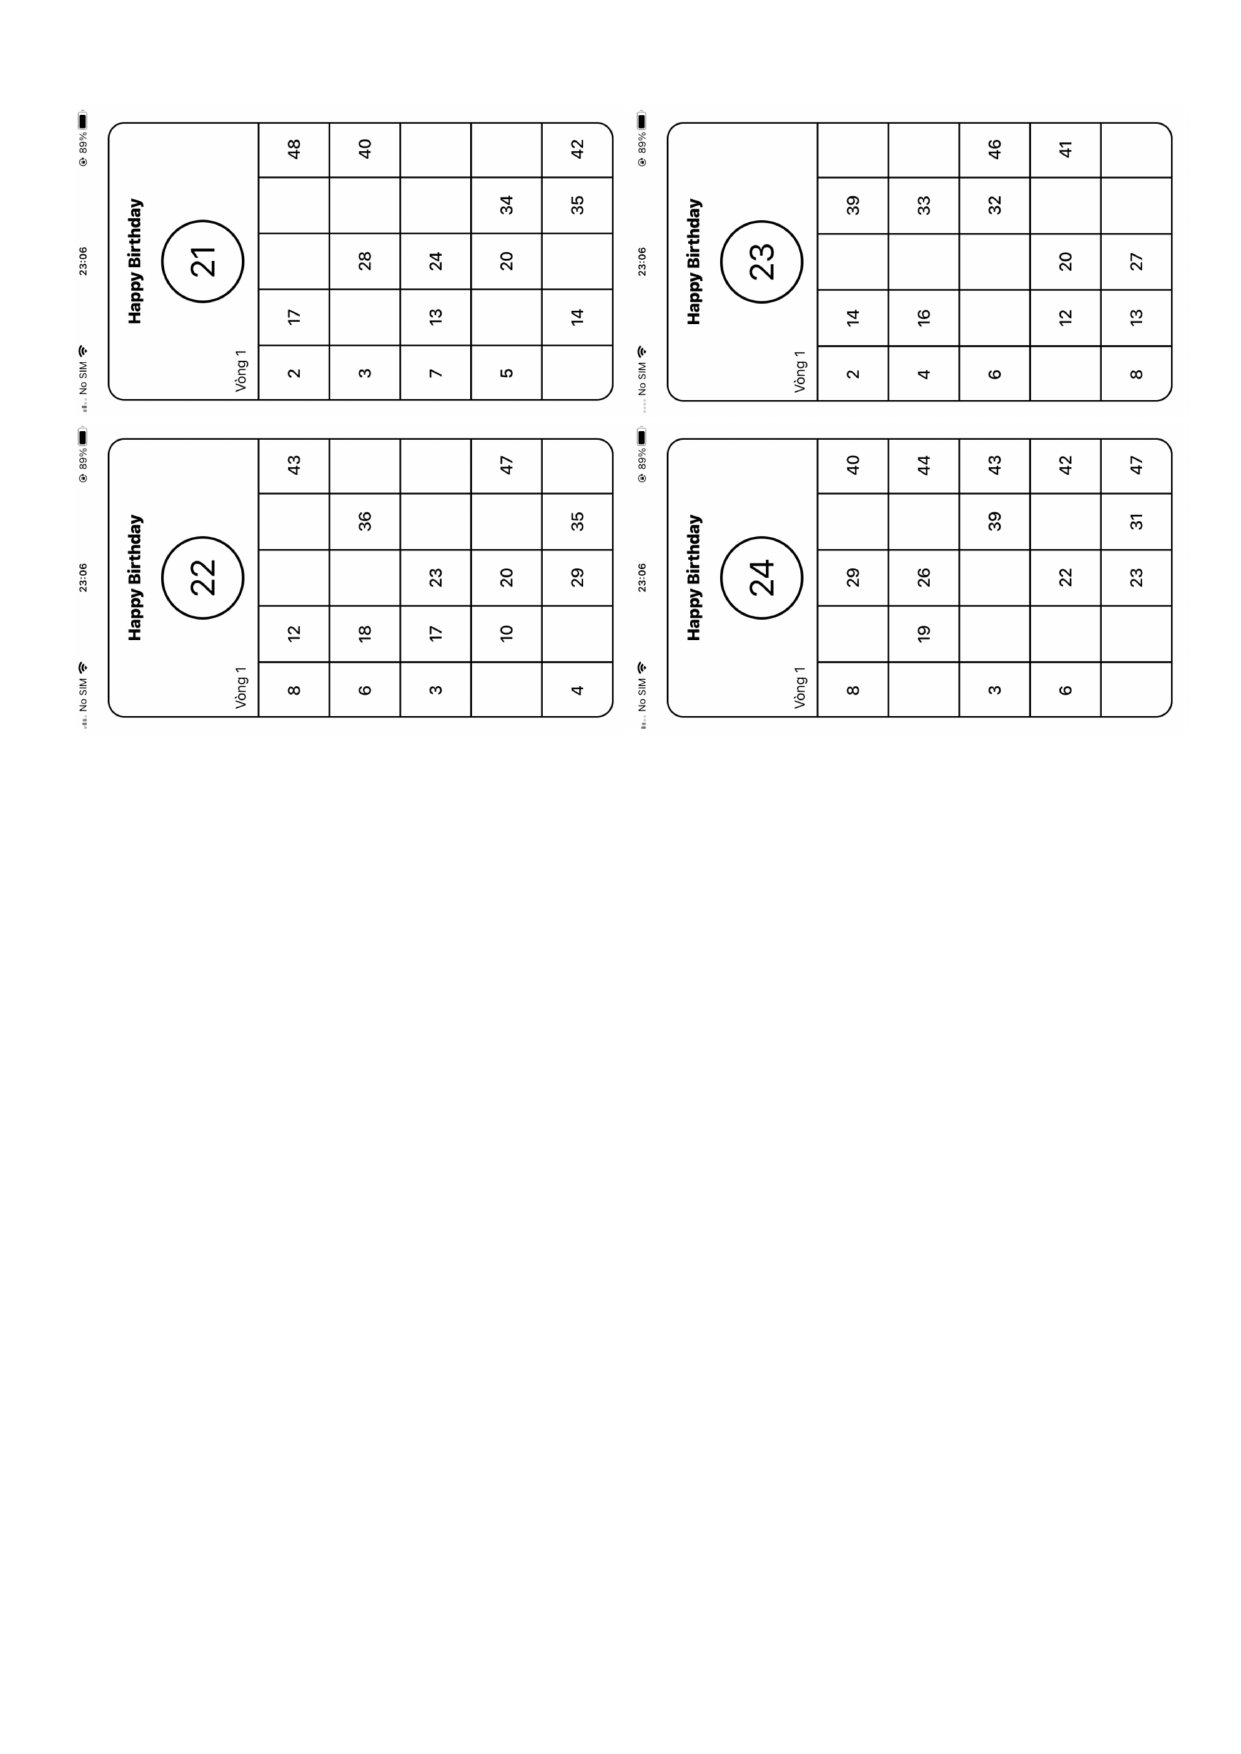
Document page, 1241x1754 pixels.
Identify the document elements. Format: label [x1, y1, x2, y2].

picture [75, 422, 629, 734]
picture [75, 106, 629, 417]
picture [634, 106, 1188, 418]
picture [634, 422, 1188, 734]
